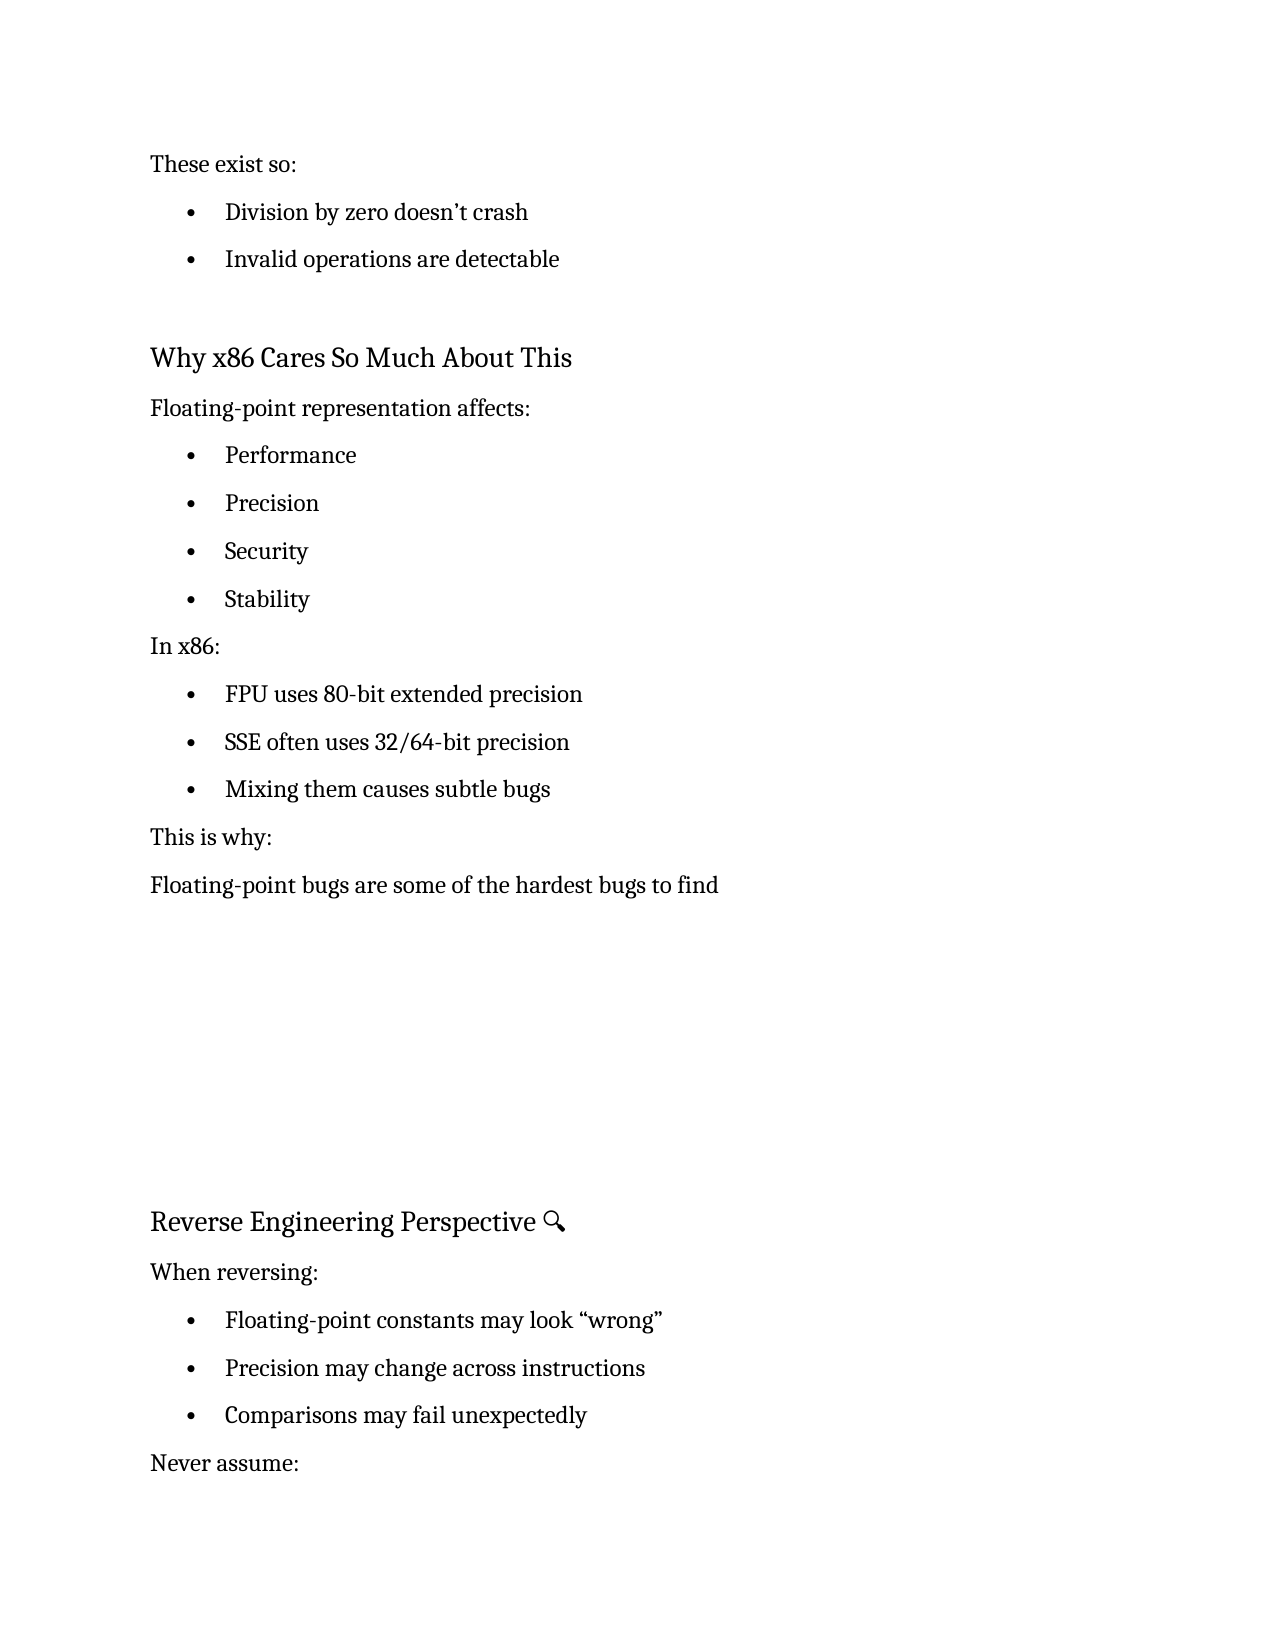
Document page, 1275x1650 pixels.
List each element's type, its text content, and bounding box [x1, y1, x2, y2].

list FPU uses 80-bit extended precision [187, 680, 1125, 709]
list Precision may change across instructions [187, 1353, 1125, 1382]
text In x86: [150, 632, 1125, 661]
text When reversing: [150, 1258, 1125, 1287]
list Security [187, 537, 1125, 566]
text Reverse Engineering Perspective 🔍 [150, 1205, 1125, 1239]
list Floating-point constants may look “wrong” [187, 1306, 1125, 1334]
list Mixing them causes subtle bugs [187, 775, 1125, 804]
list Division by zero doesn’t crash [187, 198, 1125, 226]
list SSE often uses 32/64-bit precision [187, 728, 1125, 756]
list Performance [187, 441, 1125, 470]
list Stability [187, 584, 1125, 613]
text These exist so: [150, 150, 1125, 179]
text Floating-point bugs are some of the hardest bugs to find [150, 871, 1125, 899]
text Never assume: [150, 1449, 1125, 1478]
list Comparisons may fail unexpectedly [187, 1401, 1125, 1430]
list Invalid operations are detectable [187, 245, 1125, 274]
text Floating-point representation affects: [150, 394, 1125, 422]
list Precision [187, 489, 1125, 518]
text This is why: [150, 823, 1125, 852]
text Why x86 Cares So Much About This [150, 341, 1125, 374]
